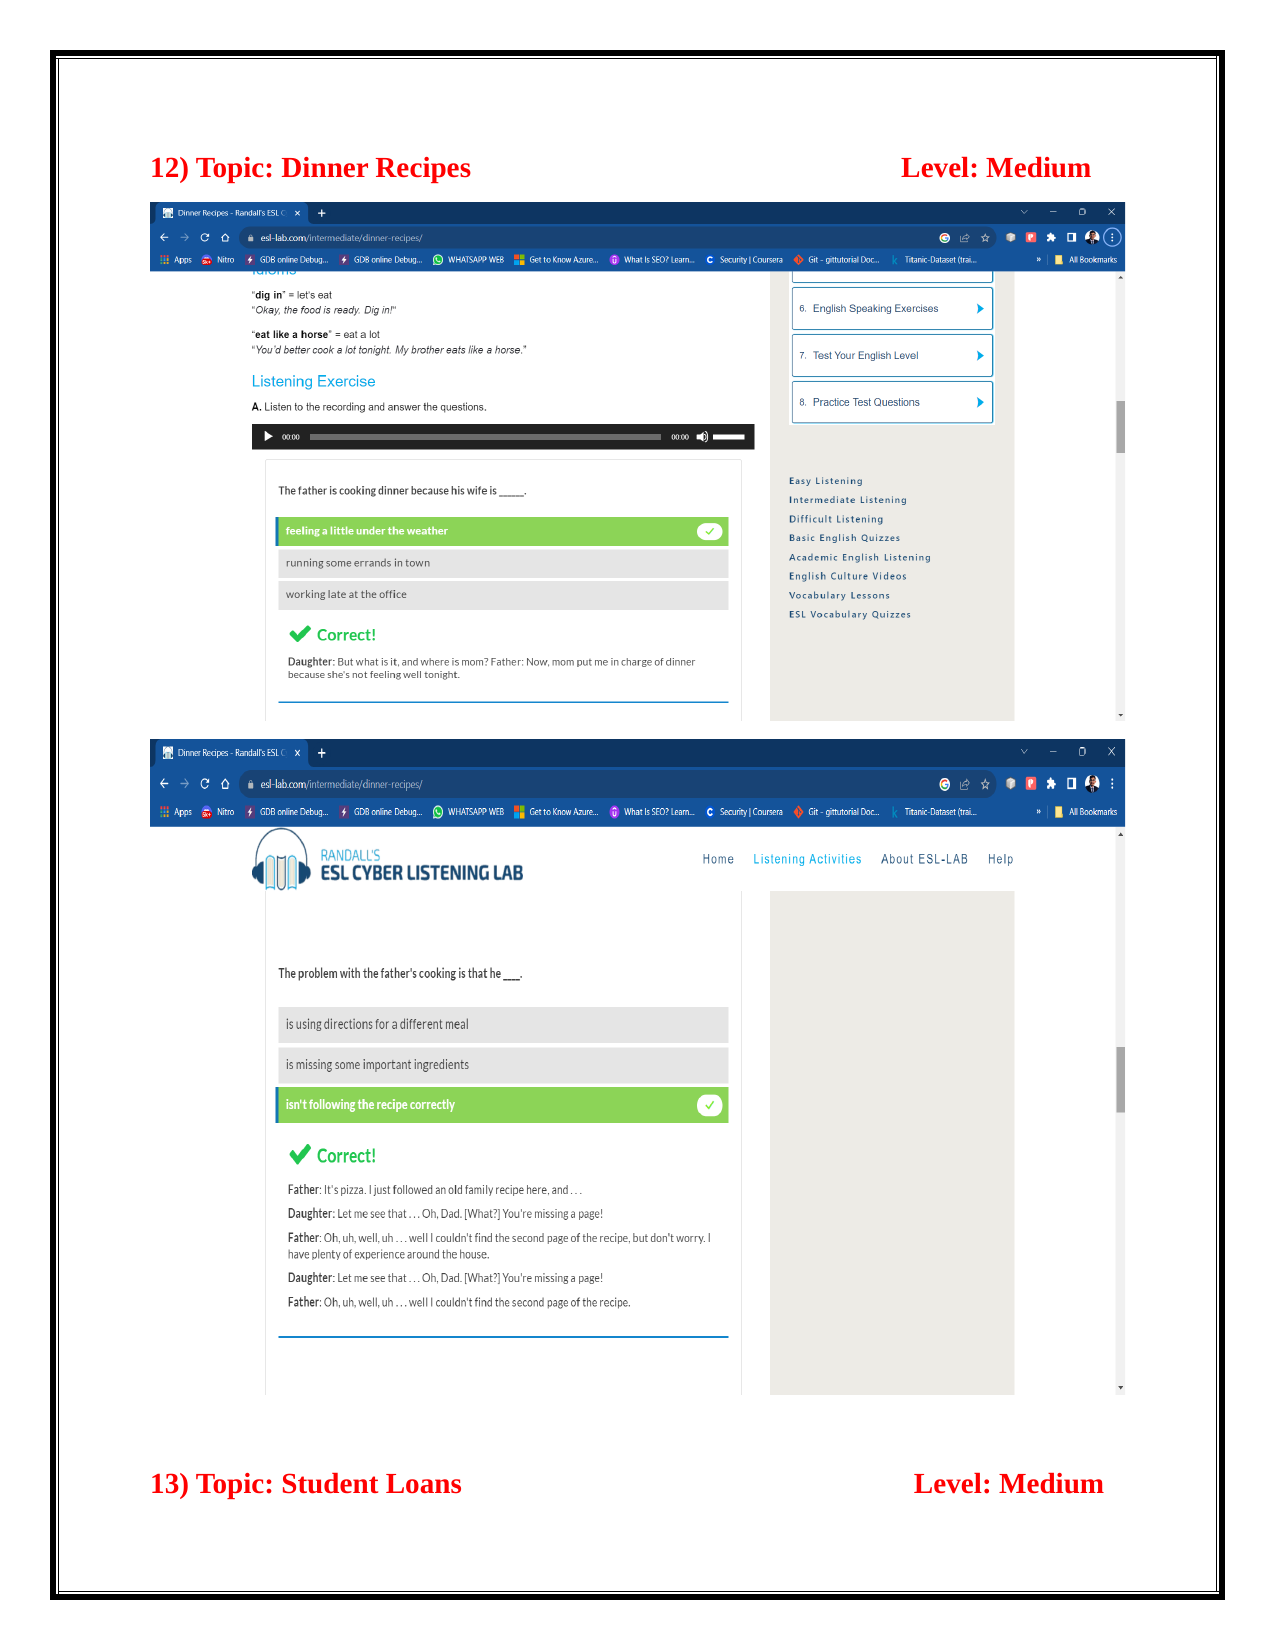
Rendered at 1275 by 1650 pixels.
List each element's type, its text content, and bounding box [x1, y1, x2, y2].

picture [150, 739, 1125, 1395]
picture [150, 202, 1125, 721]
text 13) Topic: Student Loans Level: Medium [150, 1466, 1125, 1500]
text 12) Topic: Dinner Recipes Level: Medium [150, 150, 1125, 183]
